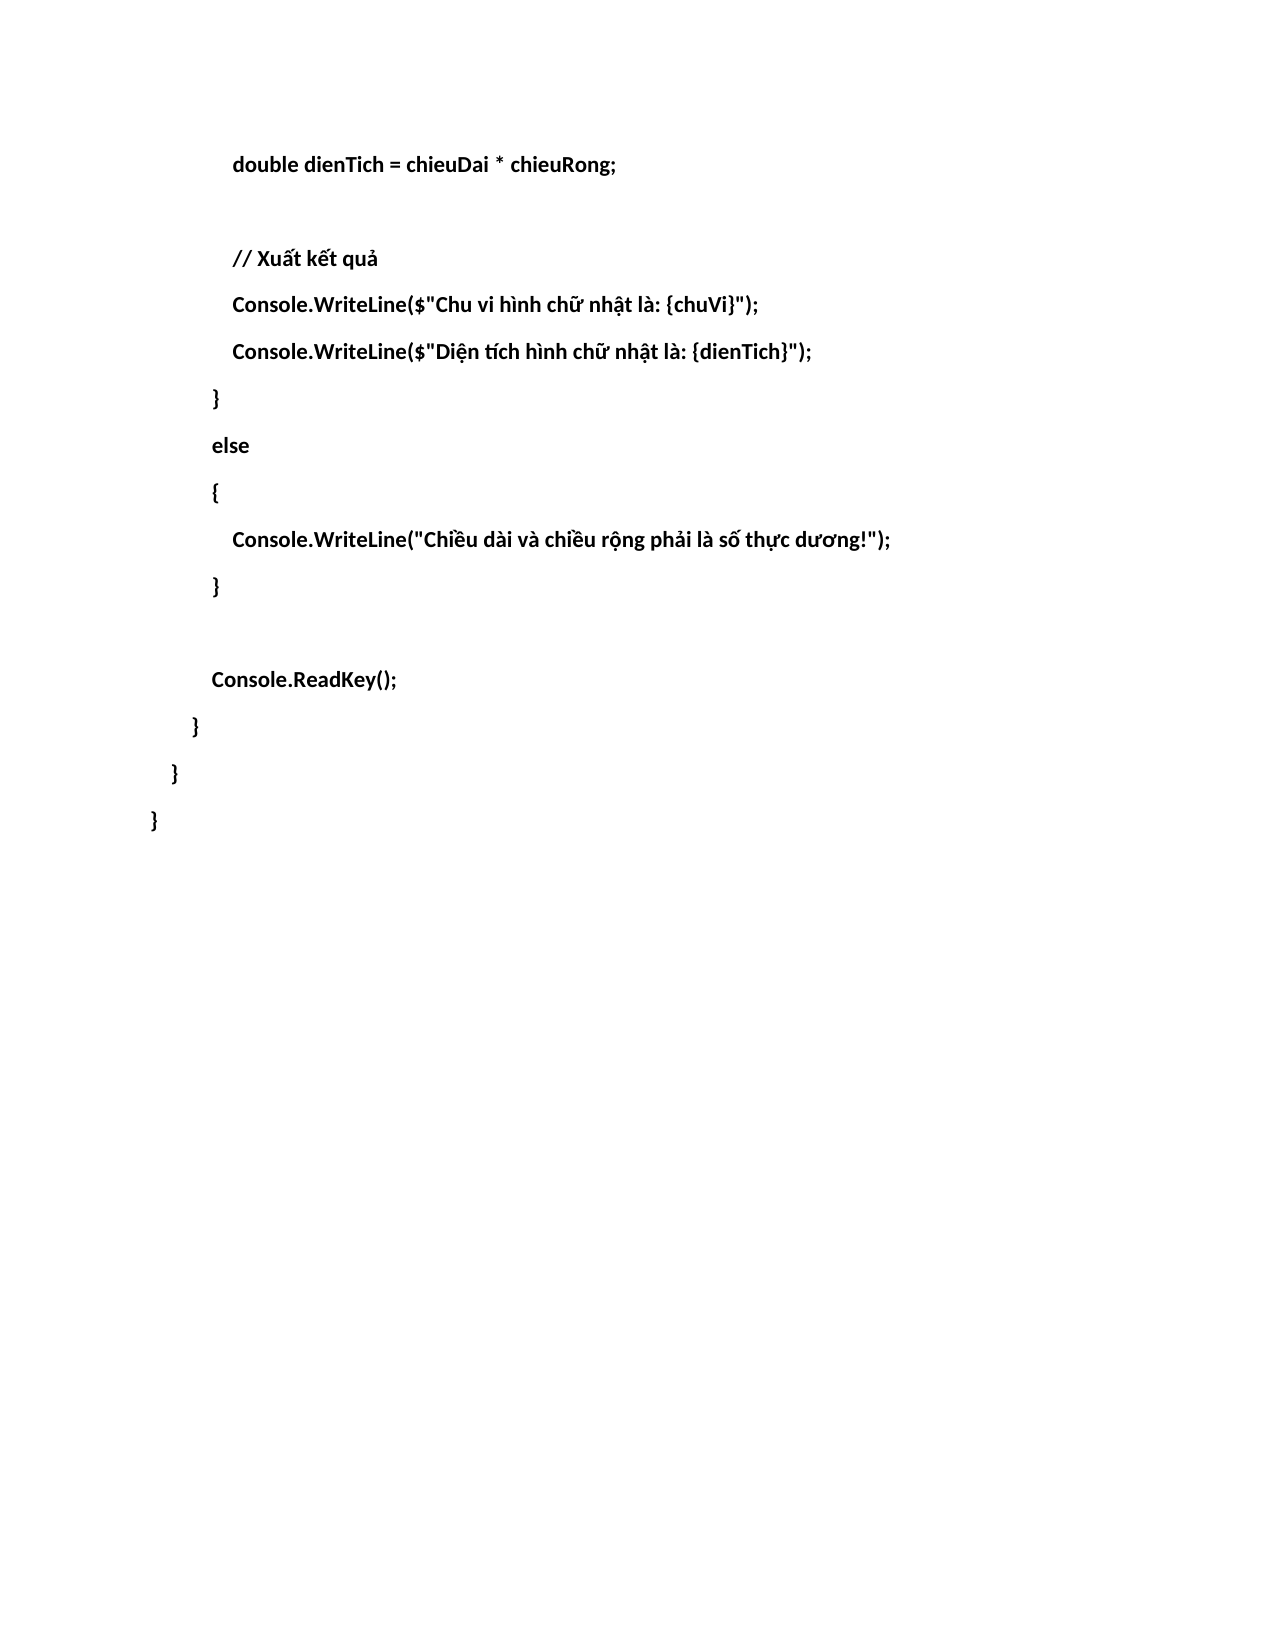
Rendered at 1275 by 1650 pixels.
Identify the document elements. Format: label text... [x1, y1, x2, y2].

text } [150, 712, 1125, 741]
text Console.WriteLine($"Diện tích hình chữ nhật là: {dienTich}"); [150, 337, 1125, 366]
text Console.ReadKey(); [150, 666, 1125, 694]
text } [150, 384, 1125, 412]
text { [150, 478, 1125, 506]
text // Xuất kết quả [150, 244, 1125, 272]
text } [150, 572, 1125, 600]
text double dienTich = chieuDai * chieuRong; [150, 150, 1125, 178]
text else [150, 431, 1125, 459]
text Console.WriteLine($"Chu vi hình chữ nhật là: {chuVi}"); [150, 291, 1125, 319]
text Console.WriteLine("Chiều dài và chiều rộng phải là số thực dương!"); [150, 525, 1125, 553]
text } [150, 759, 1125, 787]
text } [150, 806, 1125, 834]
